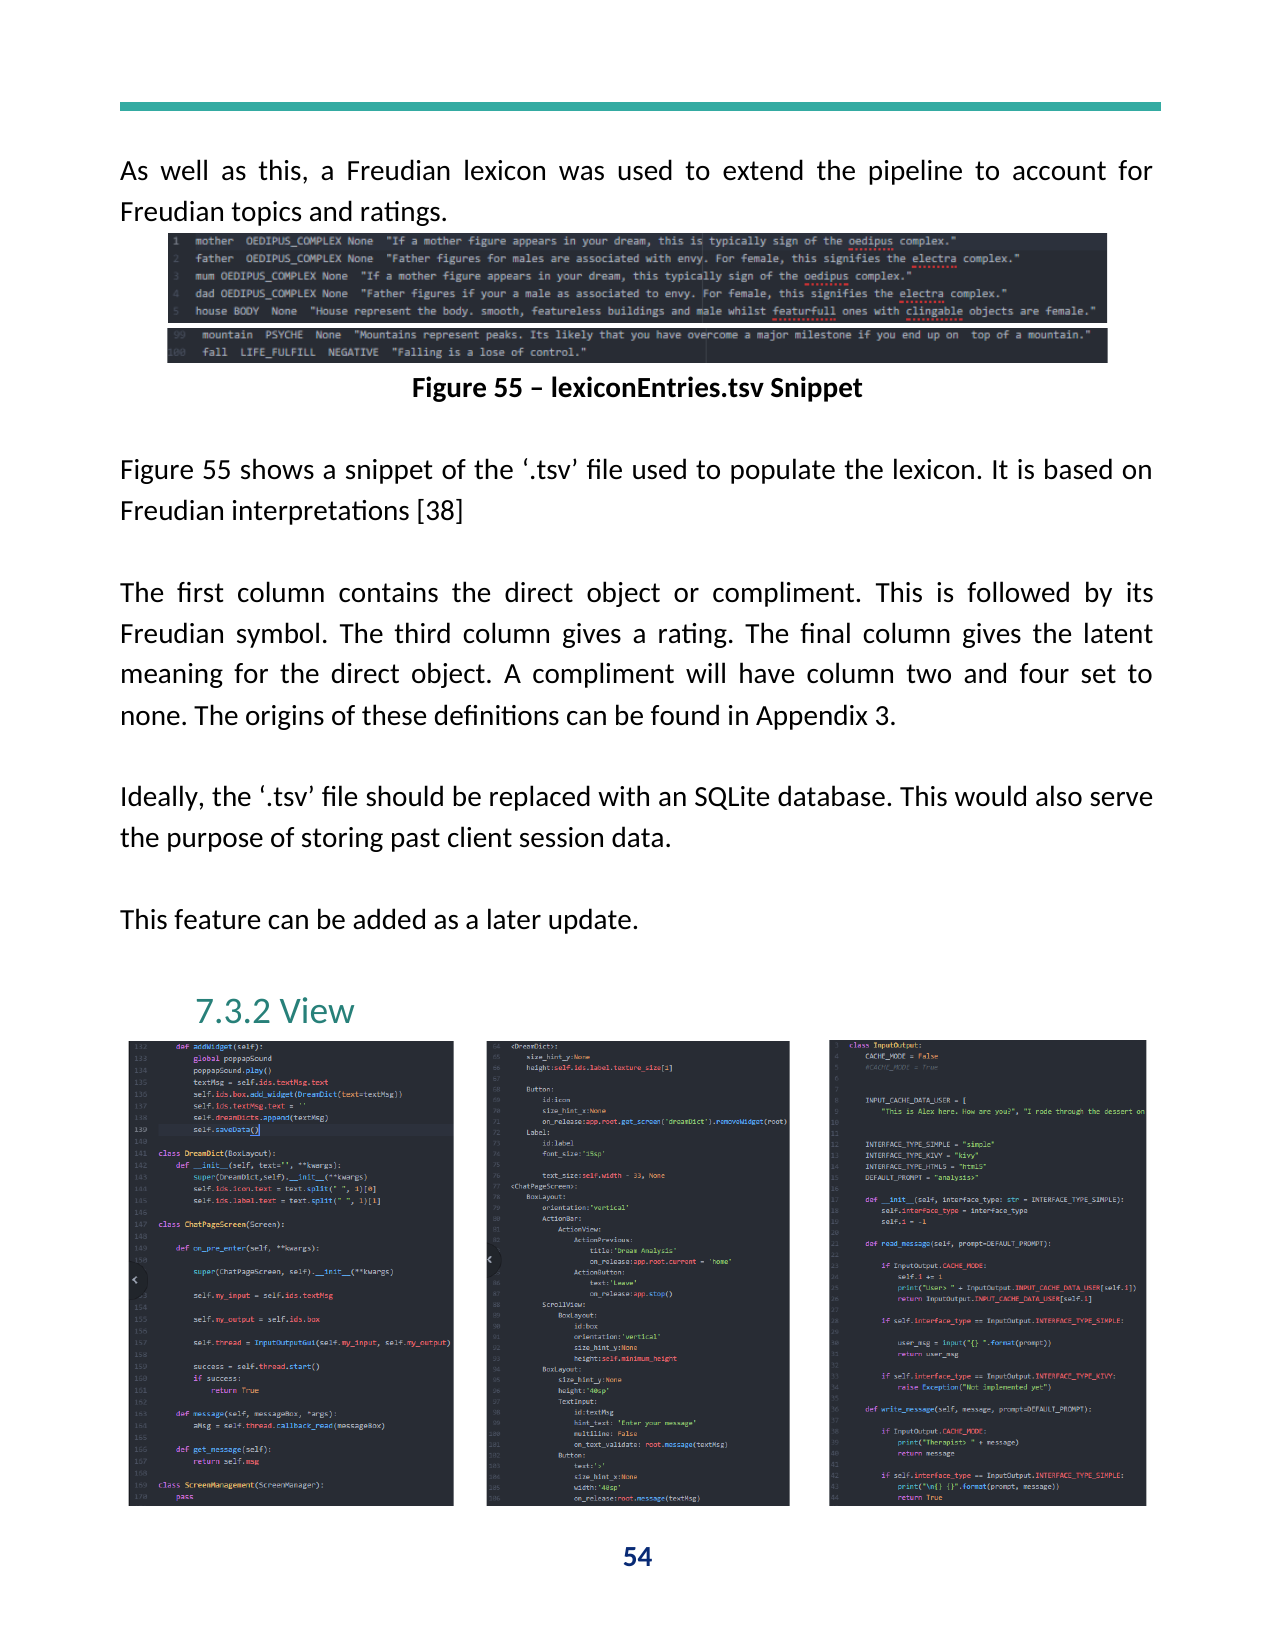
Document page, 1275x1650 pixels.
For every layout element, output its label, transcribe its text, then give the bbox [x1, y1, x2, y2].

picture [829, 1040, 1147, 1506]
text The first column contains the direct object or compliment. This is followed by its Freudian symbol. The third column gives a rating. The final column gives the latent meaning for the direct object. A compliment will have column two and four set to none. The origins of these definitions can be found in Appendix 3. [120, 574, 1155, 732]
picture [128, 1041, 454, 1506]
picture [167, 328, 1108, 363]
text Ideally, the ‘.tsv’ file should be replaced with an SQLite database. This would also serve the purpose of storing past client session data. [120, 778, 1155, 855]
picture [168, 233, 1108, 323]
text This feature can be added as a later update. [120, 901, 1155, 937]
text Figure 55 – lexiconEntries.tsv Snippet [120, 369, 1155, 405]
subtitle 7.3.2 View [195, 987, 1155, 1033]
text As well as this, a Freudian lexicon was used to extend the pipeline to account for Freudian topics and ratings. [120, 152, 1155, 228]
text Figure 55 shows a snippet of the ‘.tsv’ file used to populate the lexicon. It is based on Freudian interpretations [38] [120, 451, 1155, 527]
picture [486, 1041, 790, 1506]
